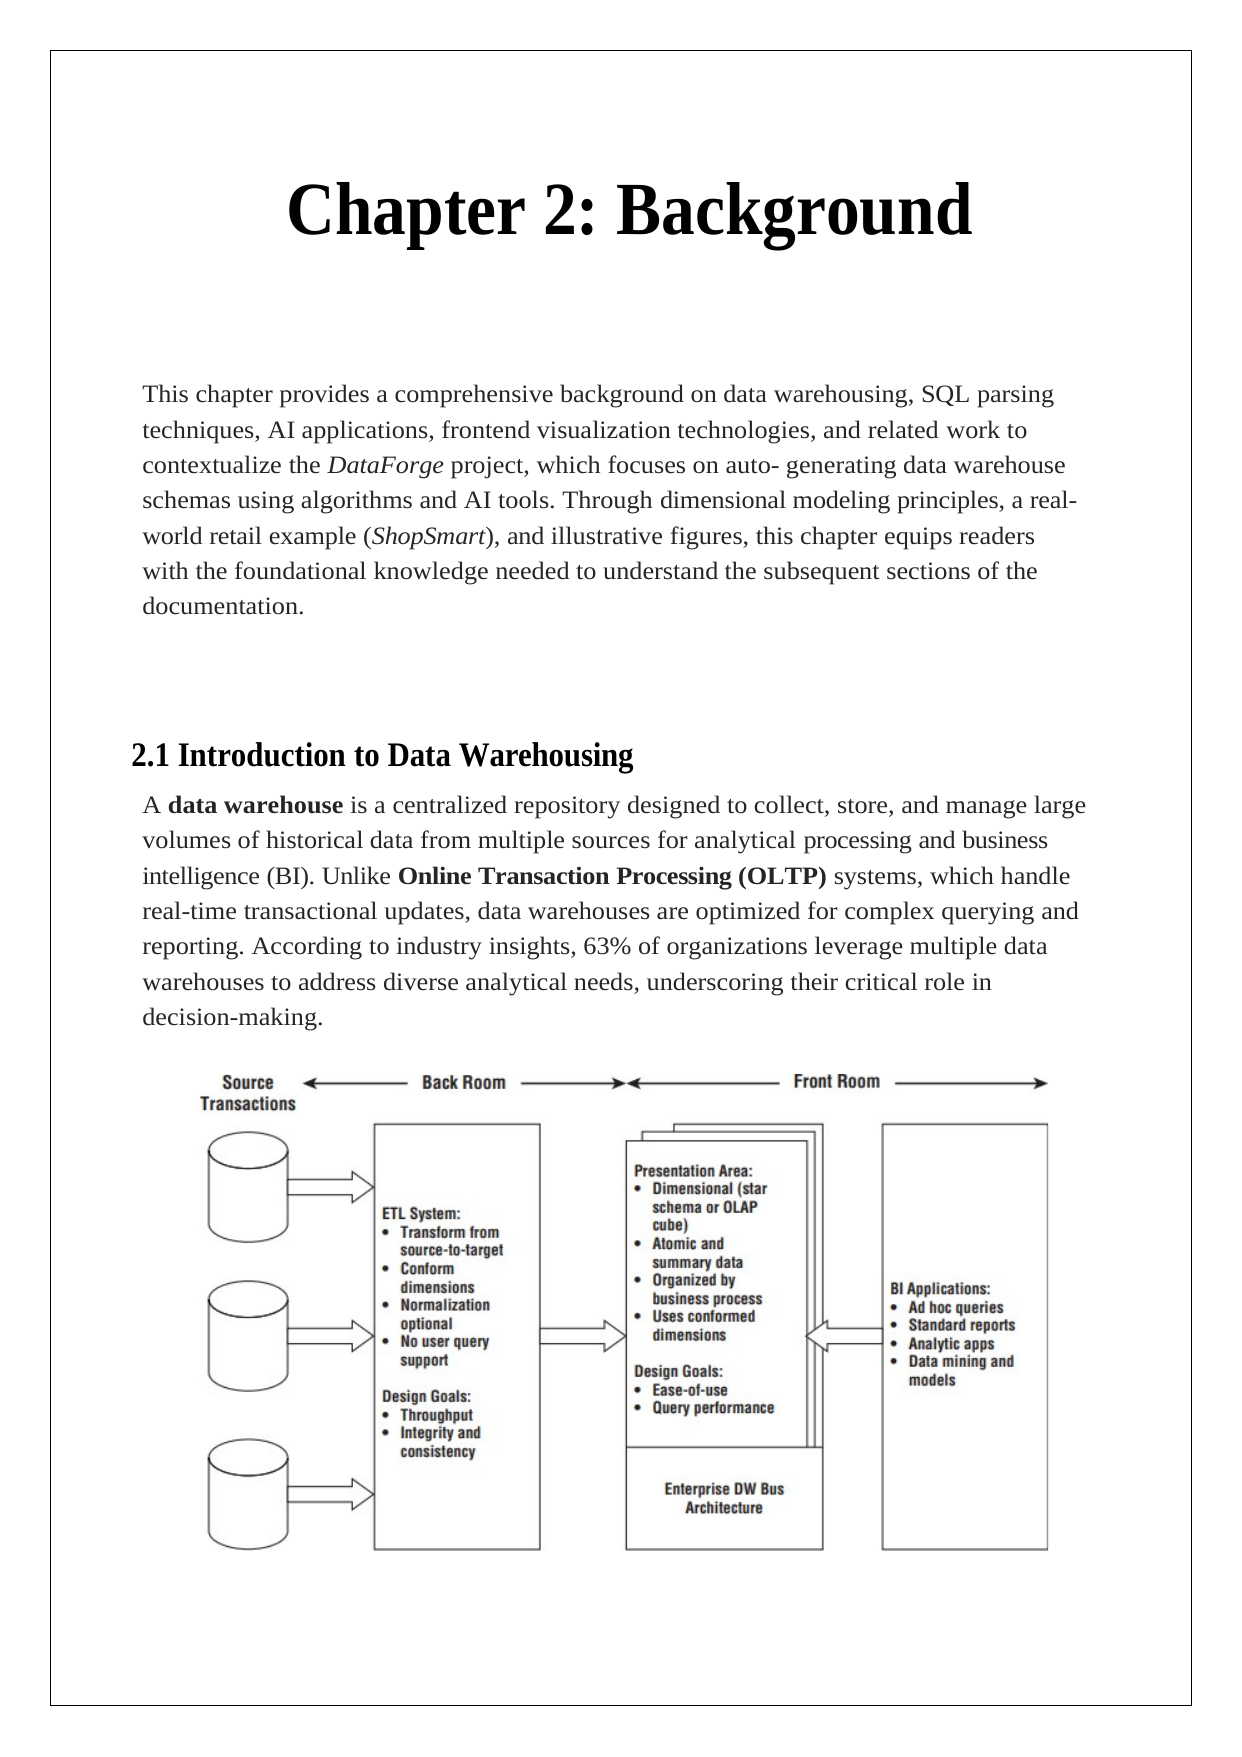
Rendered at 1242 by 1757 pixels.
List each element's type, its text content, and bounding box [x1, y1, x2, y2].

subtitle Chapter 2: Background [142, 164, 1117, 250]
text This chapter provides a comprehensive background on data warehousing, SQL parsing techniques, AI applications, frontend visualization technologies, and related work to contextualize the DataForge project, which focuses on auto- generating data warehouse schemas using algorithms and AI tools. Through dimensional modeling principles, a real-world retail example (ShopSmart), and illustrative figures, this chapter equips readers with the foundational knowledge needed to understand the subsequent sections of the documentation. [142, 379, 1086, 620]
text A data warehouse is a centralized repository designed to collect, store, and manage large volumes of historical data from multiple sources for analytical processing and business intelligence (BI). Unlike Online Transaction Processing (OLTP) systems, which handle real-time transactional updates, data warehouses are optimized for complex querying and reporting. According to industry insights, 63% of organizations leverage multiple data warehouses to address diverse analytical needs, underscoring their critical role in decision-making. [142, 790, 1086, 1031]
subtitle 2.1 Introduction to Data Warehousing [131, 734, 1117, 774]
picture [199, 1074, 1049, 1551]
